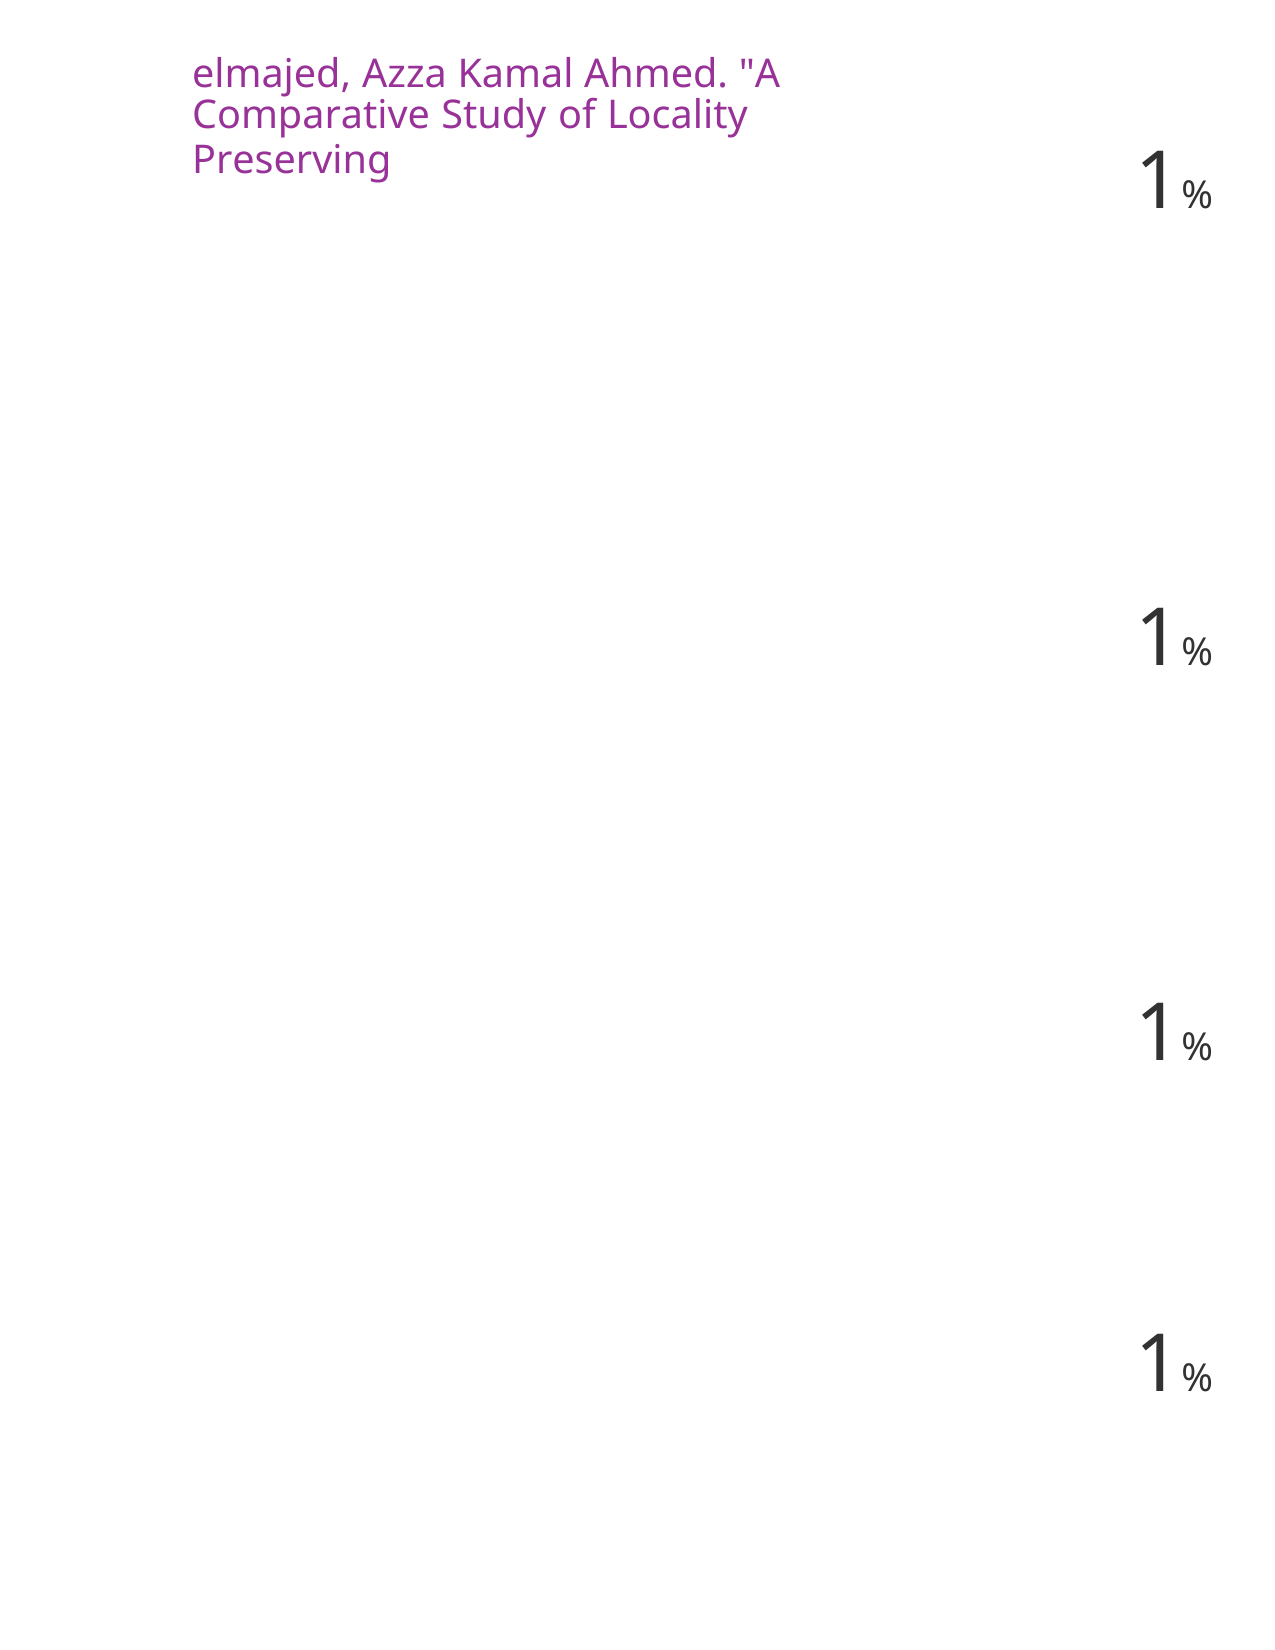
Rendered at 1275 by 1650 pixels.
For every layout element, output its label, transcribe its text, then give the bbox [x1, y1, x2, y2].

text 1% [1061, 974, 1213, 1084]
text 1% [1061, 580, 1213, 689]
subtitle 9 Abdelmajed, Azza Kamal Ahmed. "A Comparative Study of Locality Preserving [96, 52, 926, 185]
text 1% [1061, 123, 1213, 232]
text 1% [1061, 1306, 1213, 1415]
